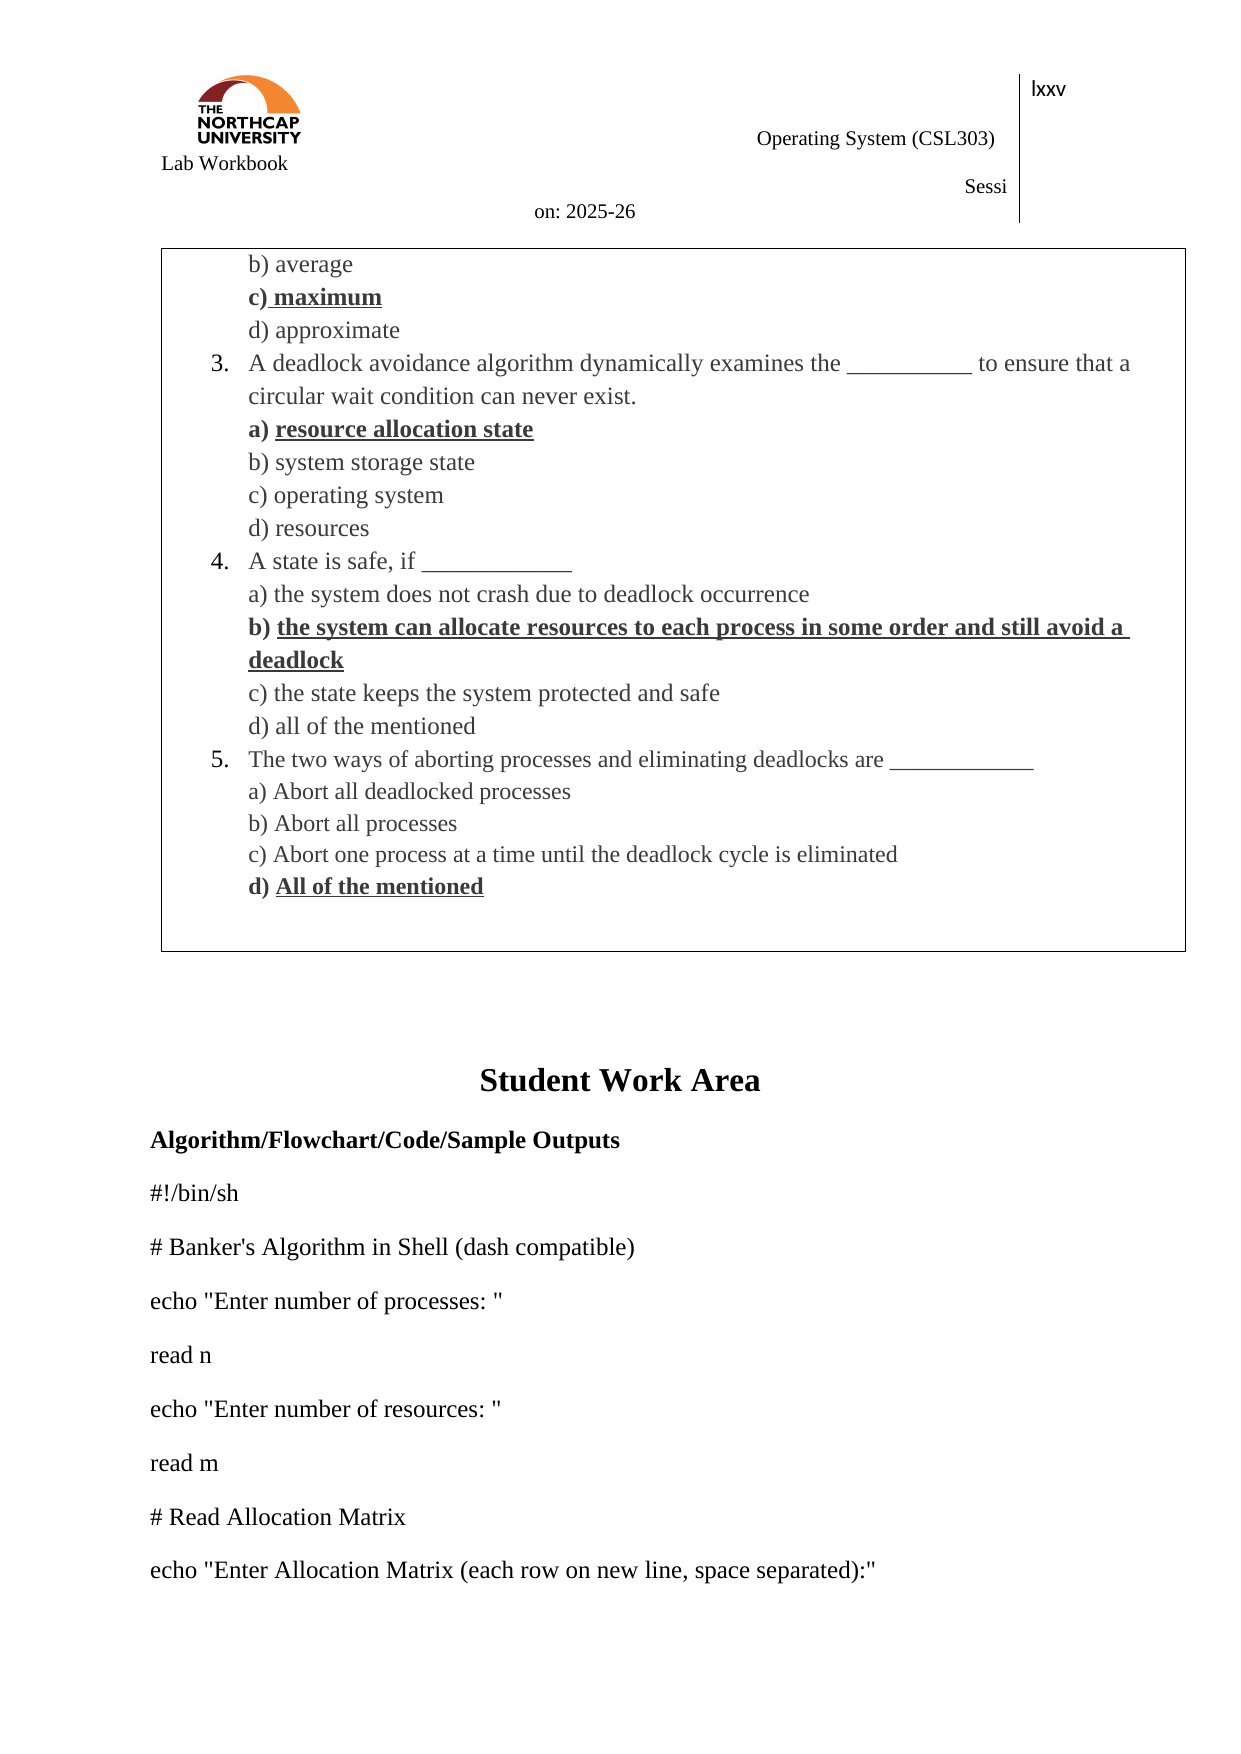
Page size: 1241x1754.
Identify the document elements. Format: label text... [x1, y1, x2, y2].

text echo "Enter number of resources: " [150, 1394, 1090, 1423]
text Algorithm/Flowchart/Code/Sample Outputs [150, 1125, 1090, 1153]
text echo "Enter Allocation Matrix (each row on new line, space separated):" [150, 1556, 1090, 1584]
text # Banker's Algorithm in Shell (dash compatible) [150, 1232, 1090, 1261]
text Student Work Area [150, 1060, 1090, 1098]
text read n [150, 1340, 1090, 1369]
picture [197, 73, 302, 146]
text # Read Allocation Matrix [150, 1502, 1090, 1530]
text read m [150, 1448, 1090, 1477]
text #!/bin/sh [150, 1178, 1090, 1207]
text echo "Enter number of processes: " [150, 1286, 1090, 1315]
